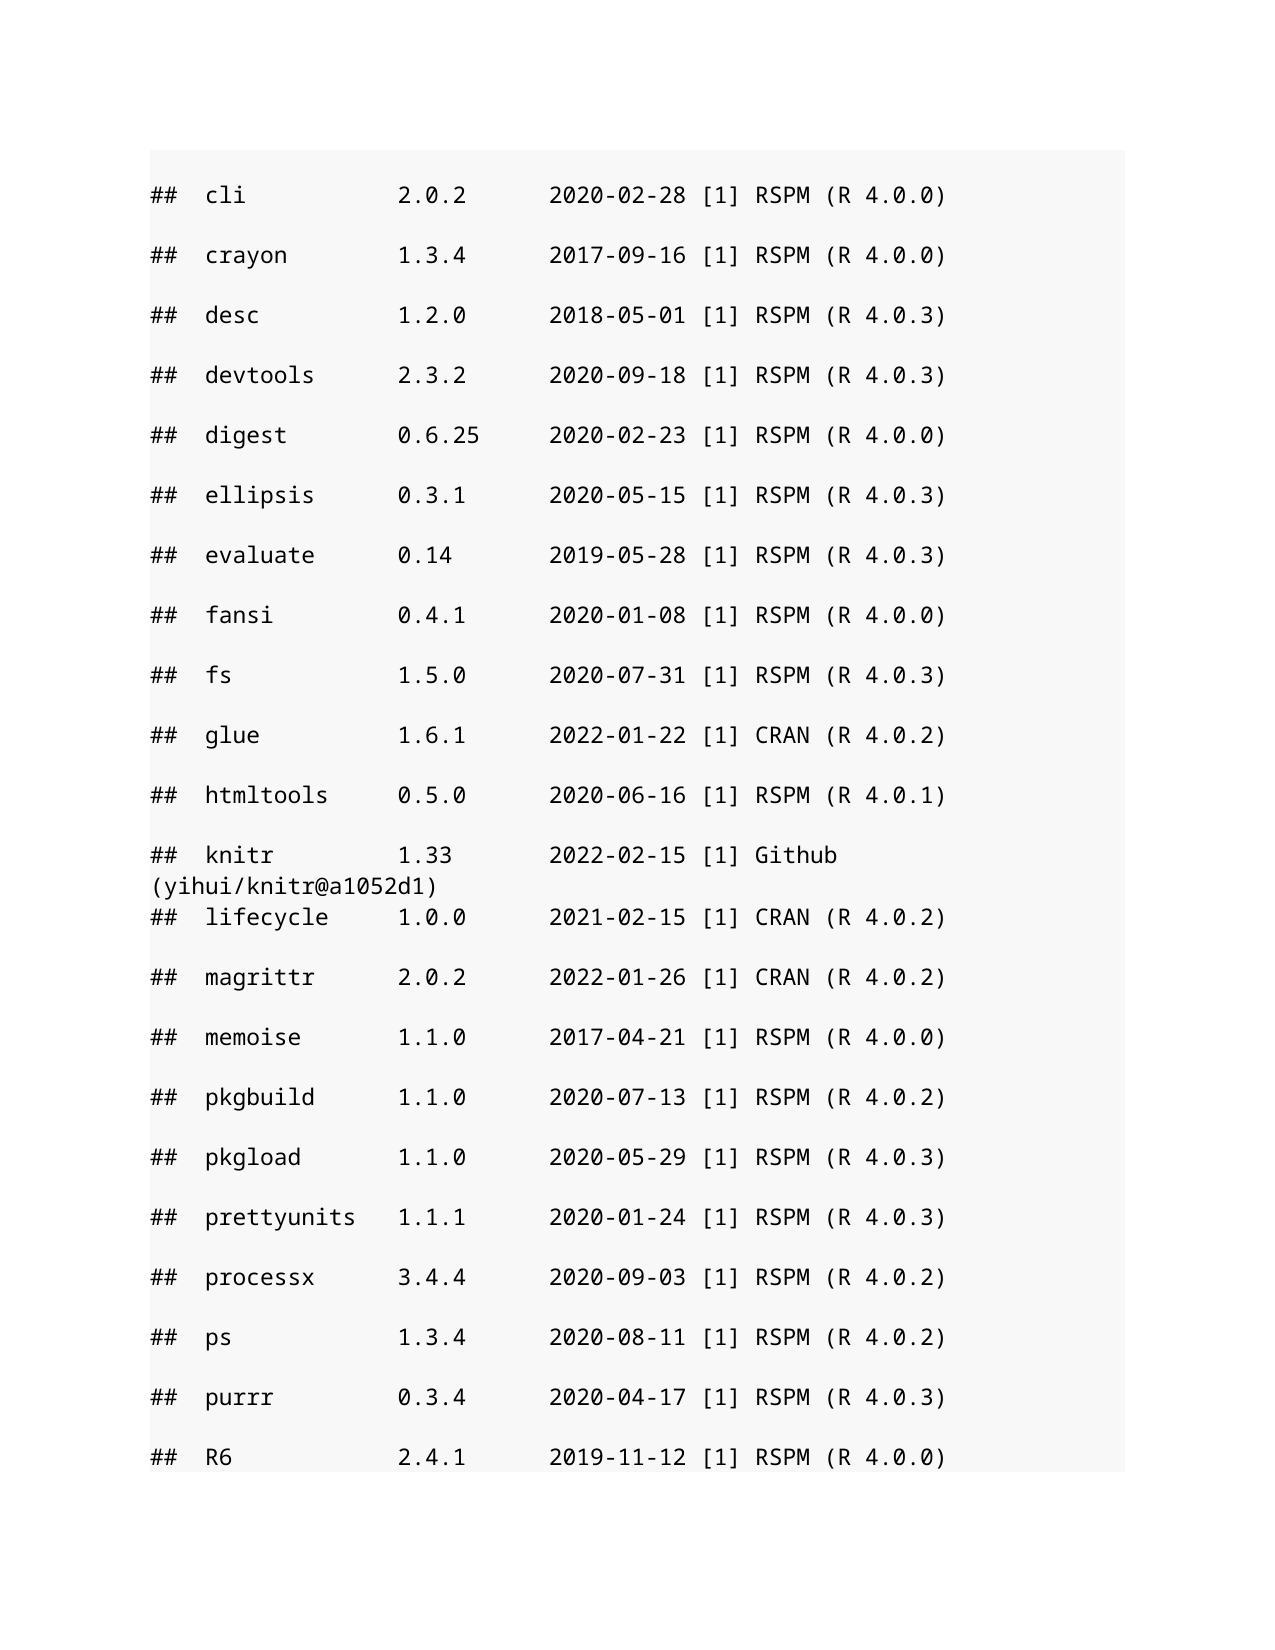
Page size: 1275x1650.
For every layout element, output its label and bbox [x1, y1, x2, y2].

text [150, 150, 1125, 1472]
